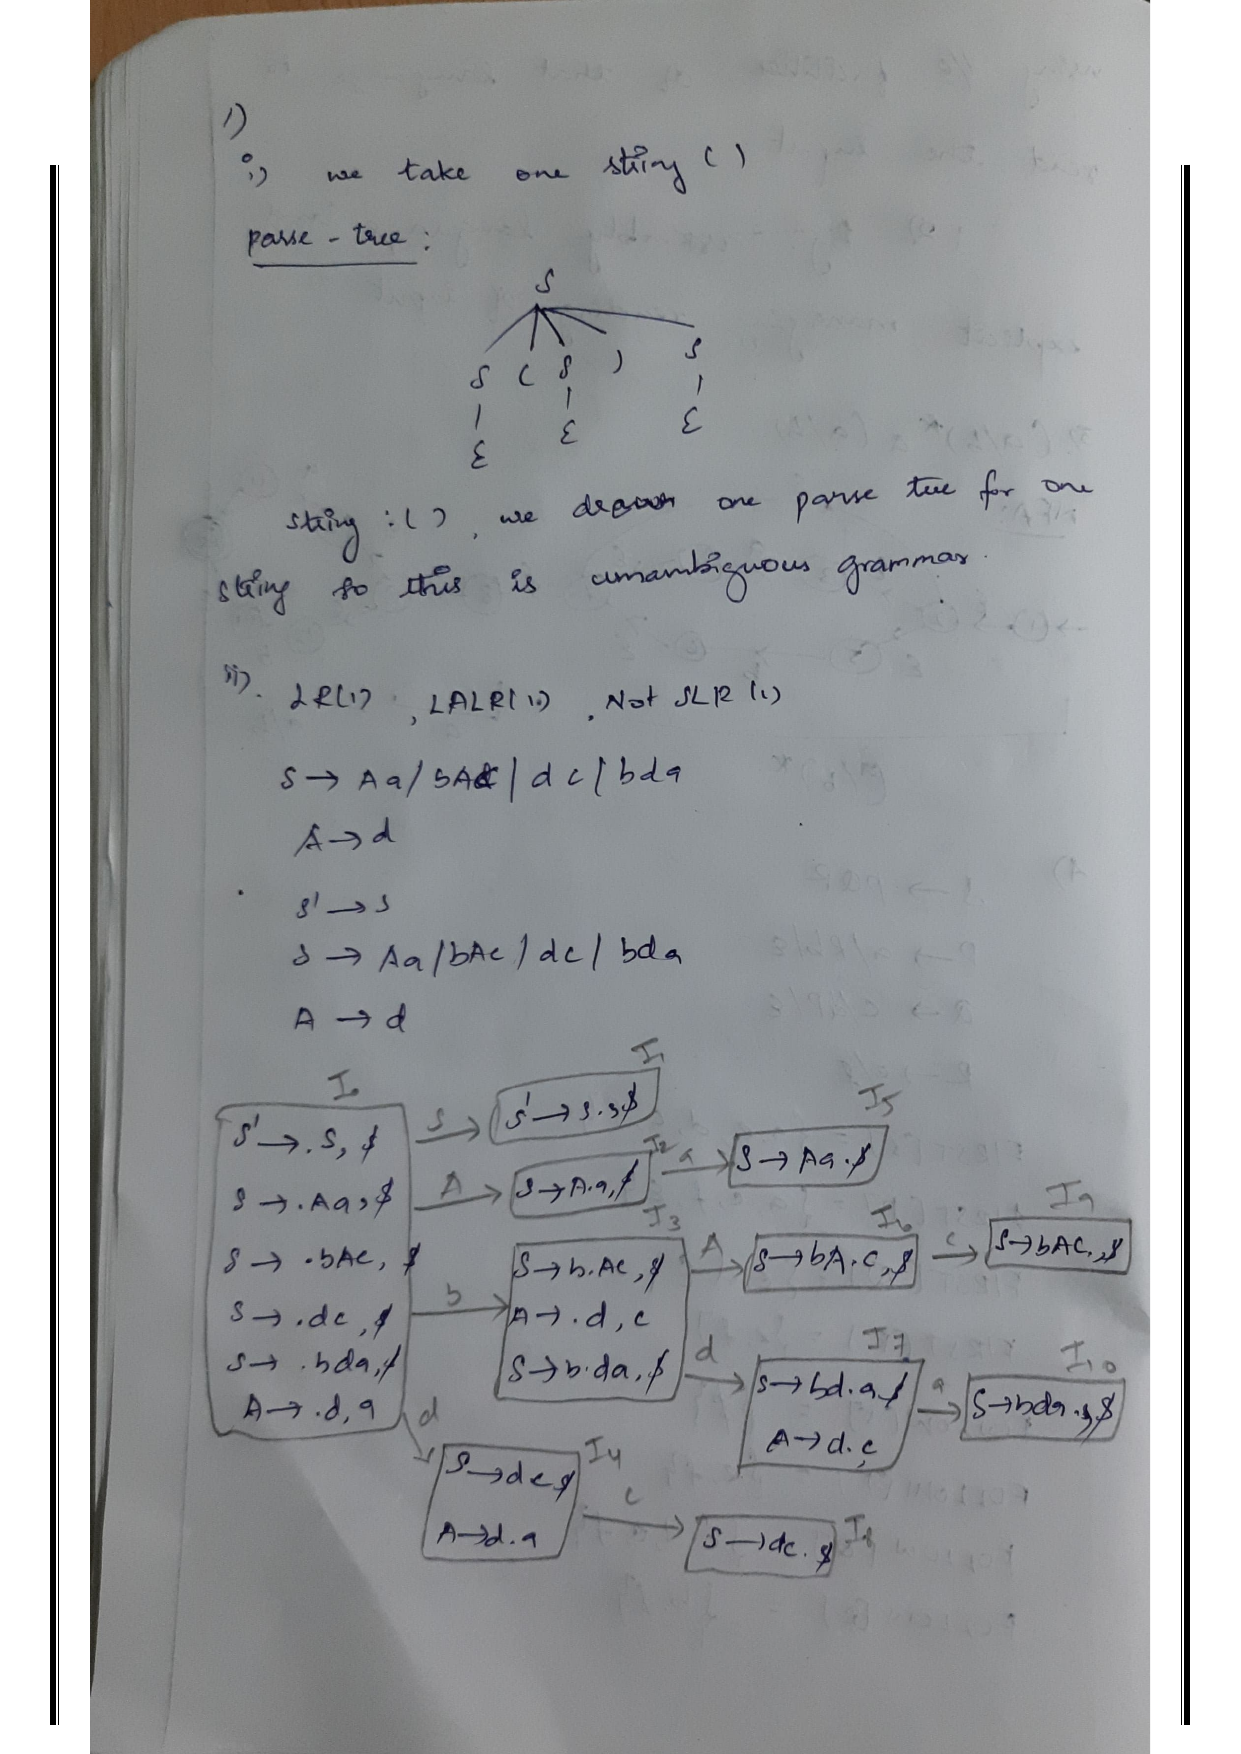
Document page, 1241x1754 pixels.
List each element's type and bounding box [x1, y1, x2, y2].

picture [90, 0, 1151, 1754]
